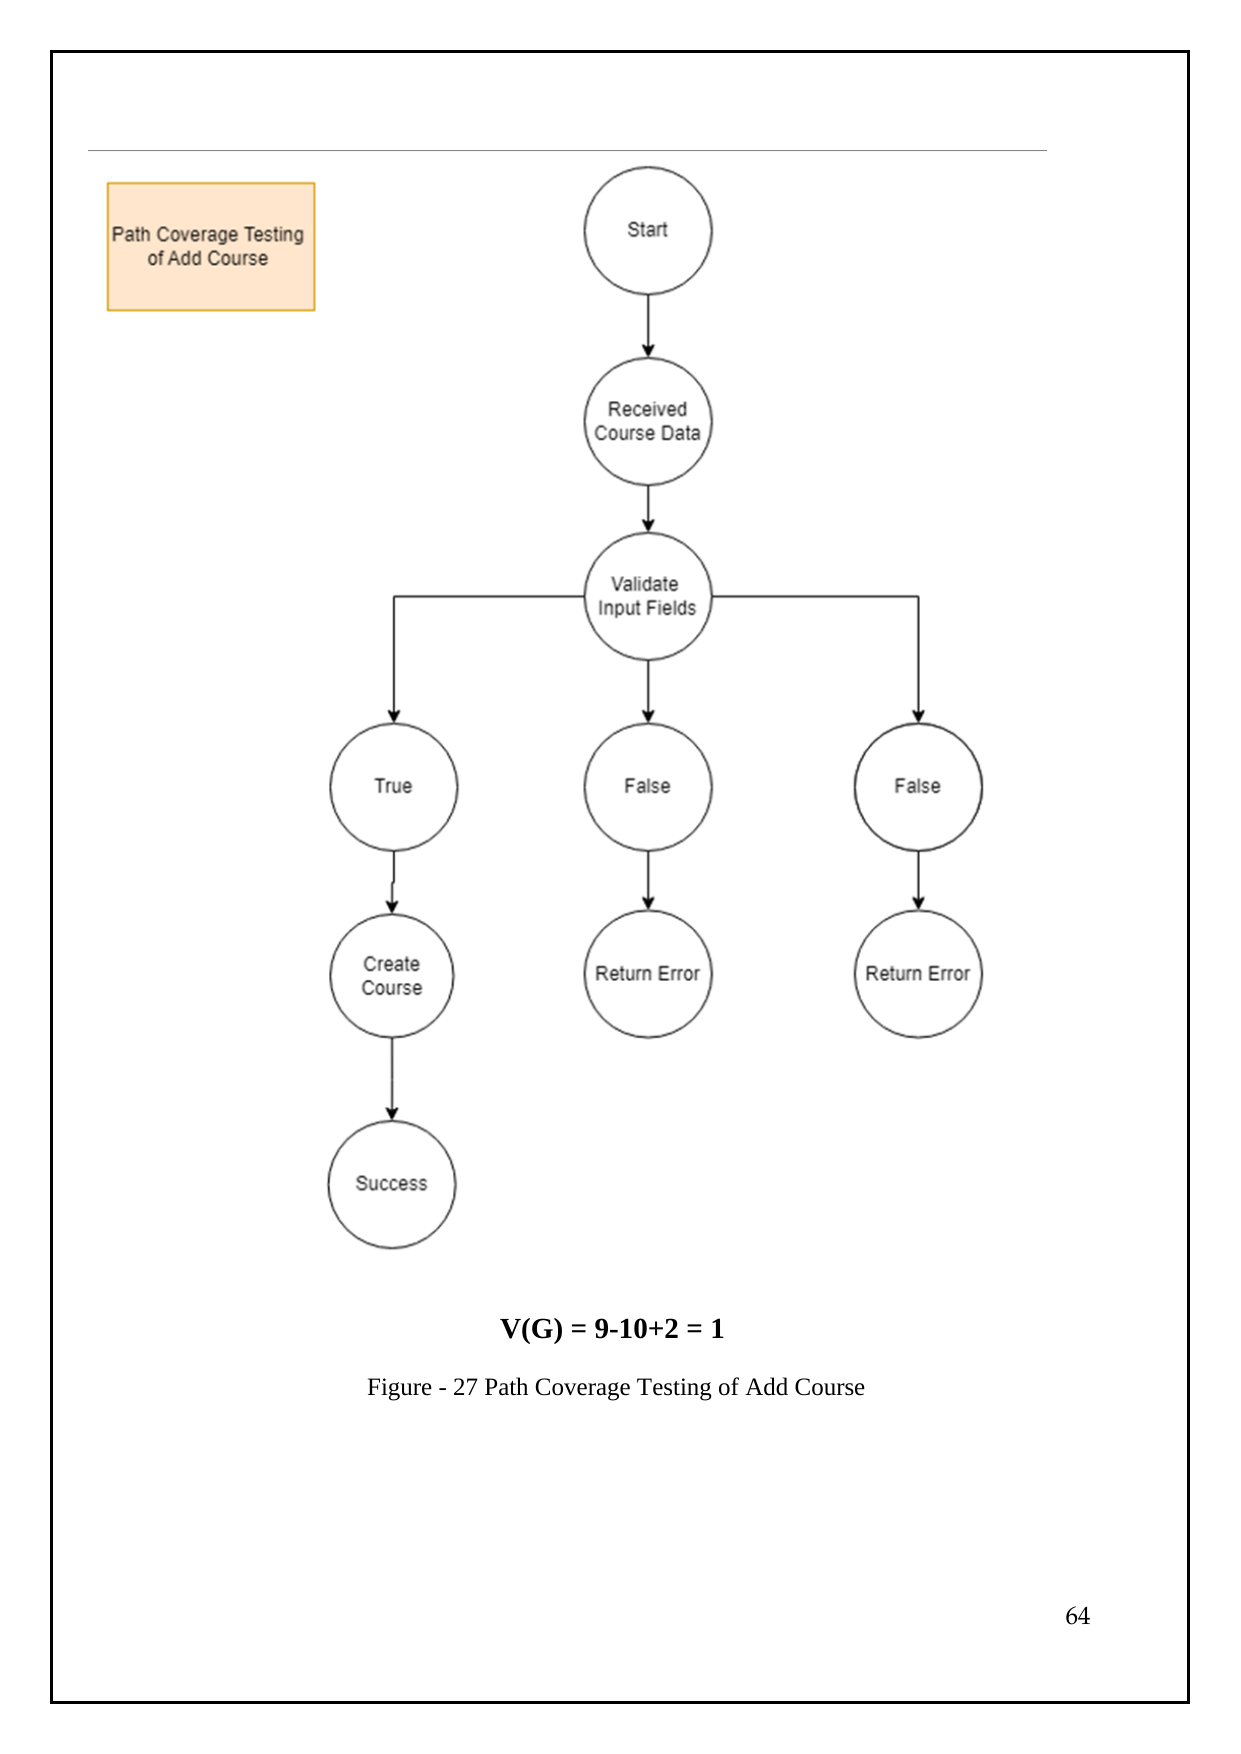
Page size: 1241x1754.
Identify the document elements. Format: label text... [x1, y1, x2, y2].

picture [88, 150, 1048, 1284]
text V(G) = 9-10+2 = 1 [88, 1311, 1137, 1344]
text Figure - 27 Path Coverage Testing of Add Course [88, 1372, 1137, 1401]
